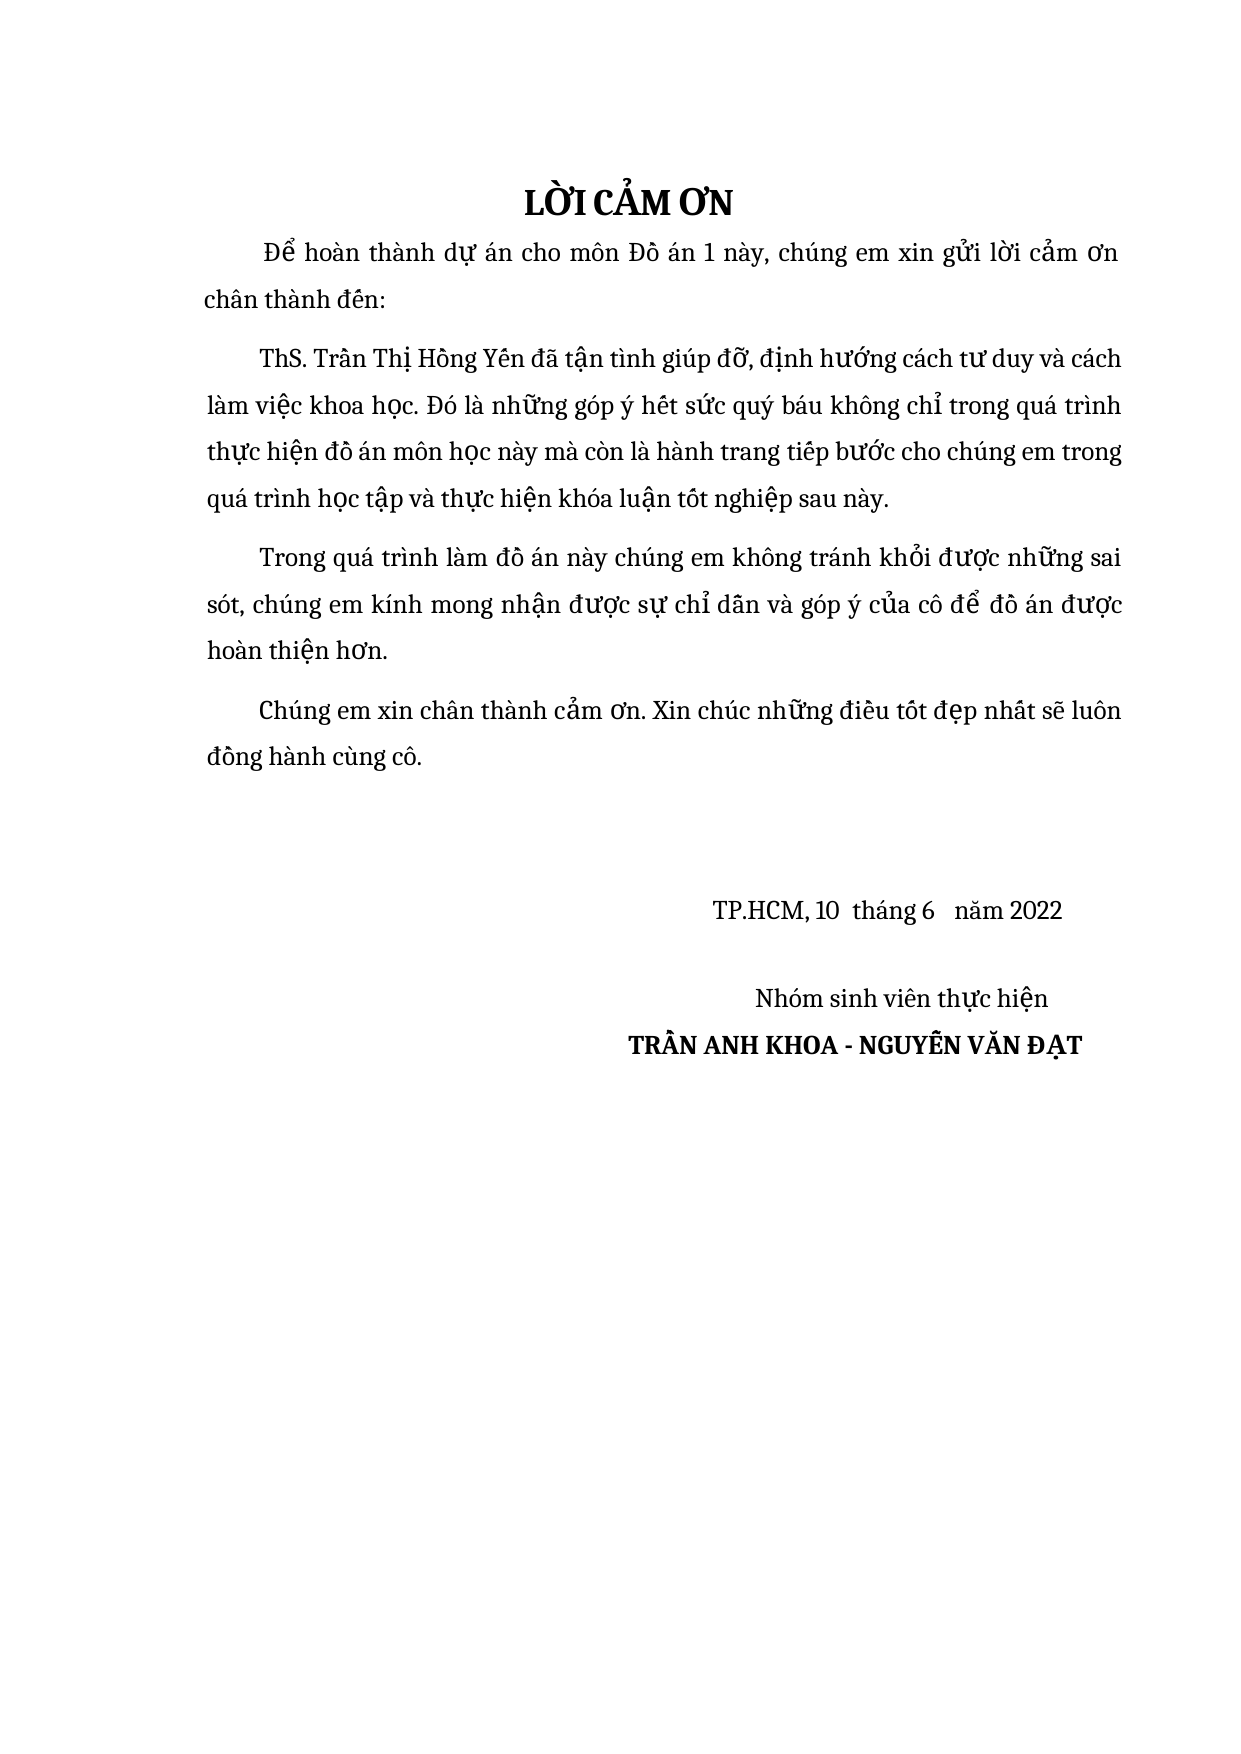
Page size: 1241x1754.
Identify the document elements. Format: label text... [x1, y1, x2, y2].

text ThS. Trần Thị Hồng Yến đã tận tình giúp đỡ, định hướng cách tư duy và cách làm việc khoa học. Đó là những góp ý hết sức quý báu không chỉ trong quá trình thực hiện đồ án môn học này mà còn là hành trang tiếp bước cho chúng em trong quá trình học tập và thực hiện khóa luận tốt nghiệp sau này. [207, 343, 1122, 514]
text Để hoàn thành dự án cho môn Đồ án 1 này, chúng em xin gửi lời cảm ơn chân thành đến: [204, 237, 1119, 315]
text TP.HCM, 10 tháng 6 năm 2022 [572, 895, 1203, 926]
title LỜI CẢM ƠN [56, 181, 1203, 224]
text TRẦN ANH KHOA - NGUYỄN VĂN ĐẠT [581, 1030, 1171, 1061]
text Chúng em xin chân thành cảm ơn. Xin chúc những điều tốt đẹp nhất sẽ luôn đồng hành cùng cô. [207, 695, 1122, 772]
text Trong quá trình làm đồ án này chúng em không tránh khỏi được những sai sót, chúng em kính mong nhận được sự chỉ dẫn và góp ý của cô để đồ án được hoàn thiện hơn. [207, 542, 1122, 667]
text Nhóm sinh viên thực hiện [131, 983, 1203, 1015]
